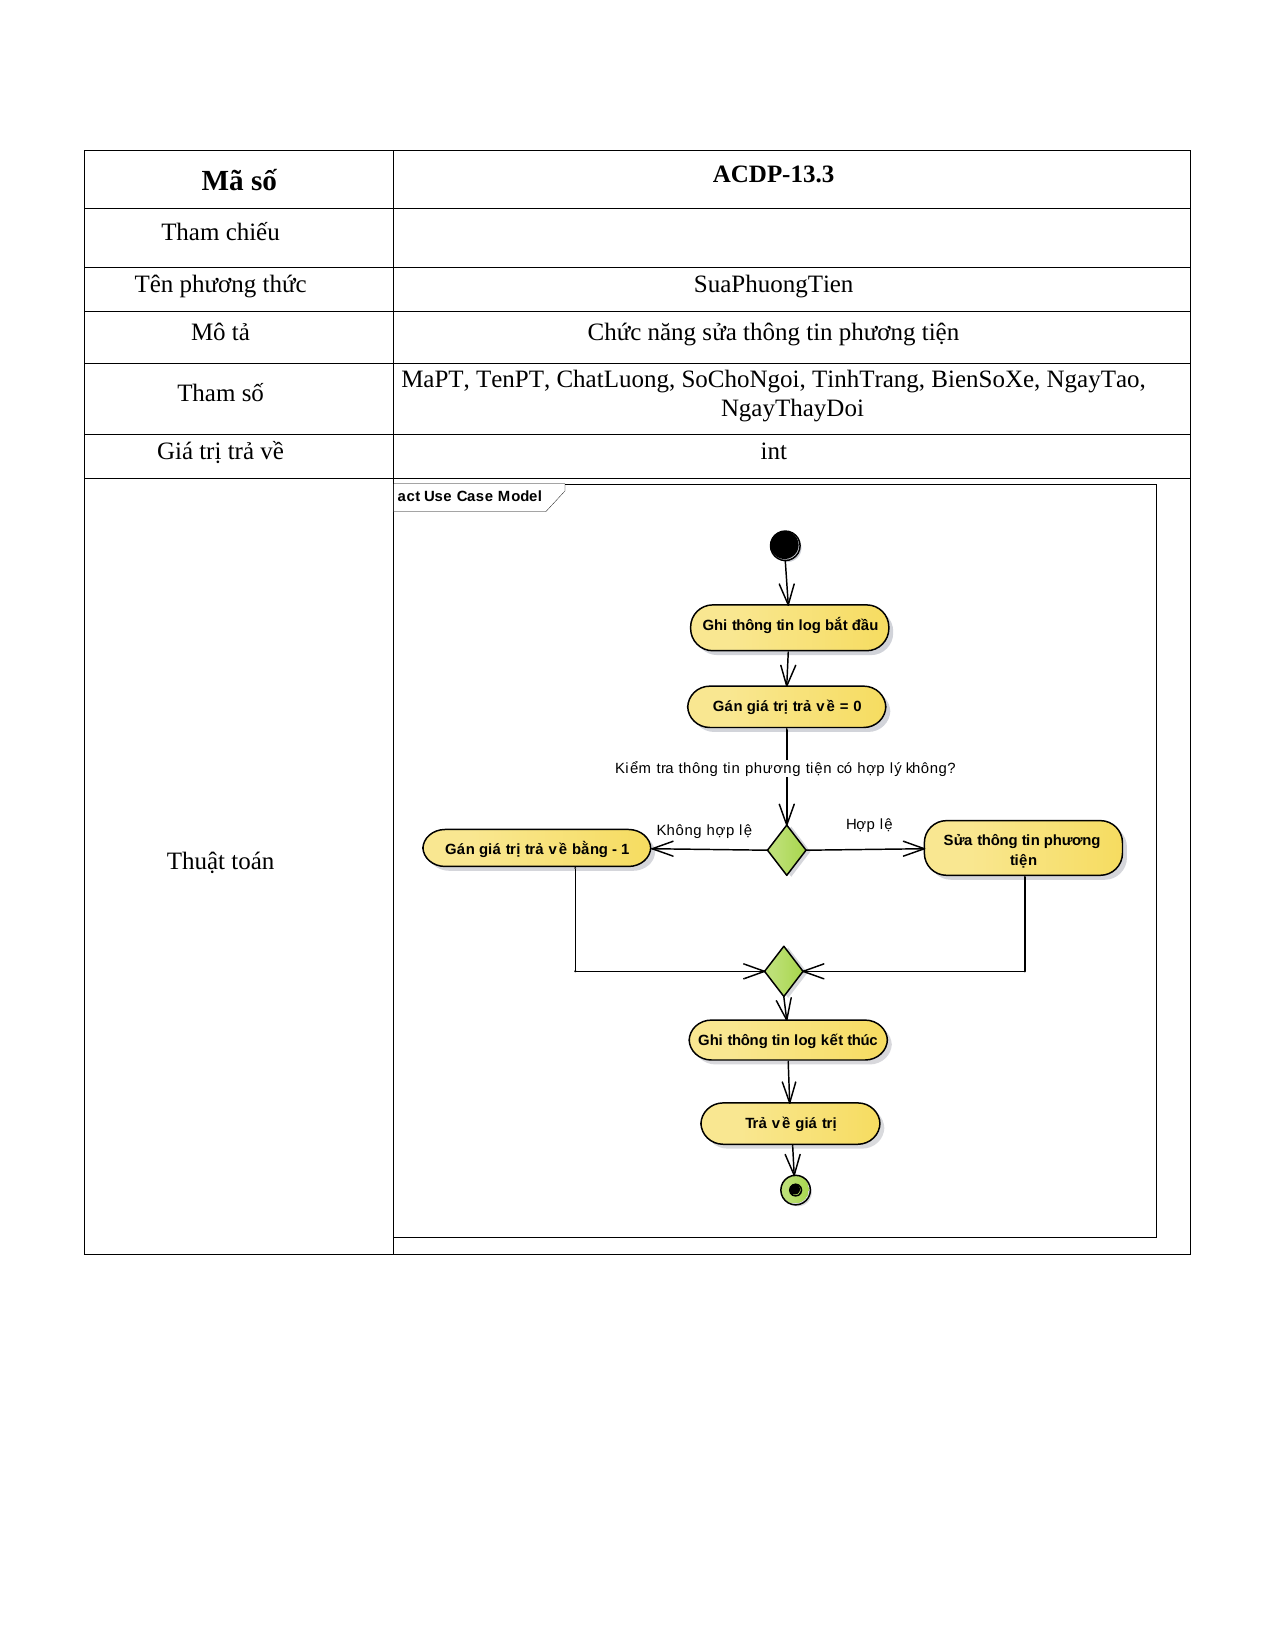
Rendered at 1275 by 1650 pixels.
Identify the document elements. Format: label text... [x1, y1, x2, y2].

table_cell Thuật toán [85, 479, 393, 1254]
table_cell int [394, 435, 1190, 478]
table_cell SuaPhuongTien [394, 268, 1190, 311]
table_cell Tham chiếu [85, 209, 393, 267]
table_header Mã số [85, 151, 393, 208]
table_cell [394, 479, 1190, 1254]
table_header ACDP-13.3 [394, 151, 1190, 208]
table_cell Tên phương thức [85, 268, 393, 311]
table_cell [394, 209, 1190, 267]
table_cell Mô tả [85, 312, 393, 363]
table_cell Chức năng sửa thông tin phương tiện [394, 312, 1190, 363]
table_cell Tham số [85, 364, 393, 434]
table_cell MaPT, TenPT, ChatLuong, SoChoNgoi, TinhTrang, BienSoXe, NgayTao, NgayThayDoi [394, 364, 1190, 434]
table_cell Giá trị trả về [85, 435, 393, 478]
